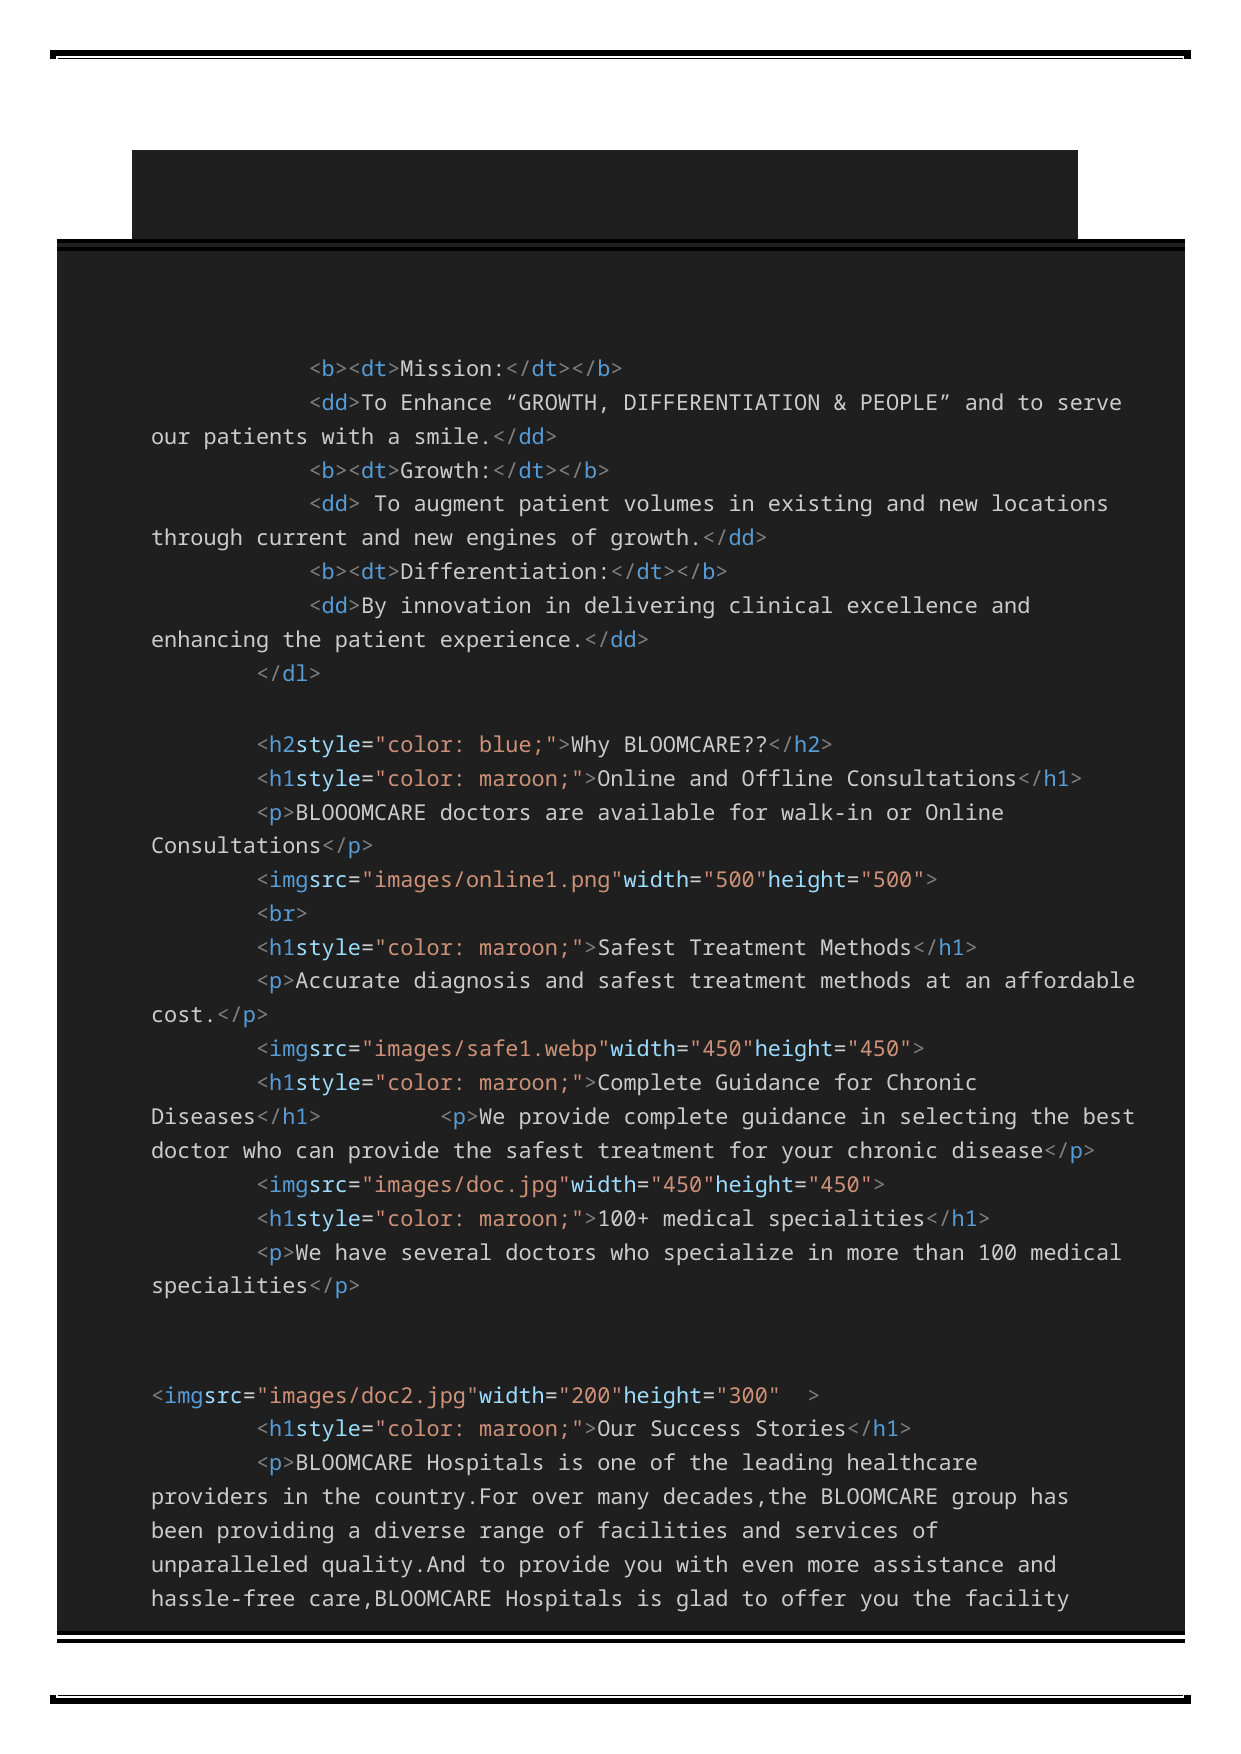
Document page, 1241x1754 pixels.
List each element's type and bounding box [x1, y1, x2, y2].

table_header [57, 251, 1185, 1631]
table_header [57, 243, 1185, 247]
